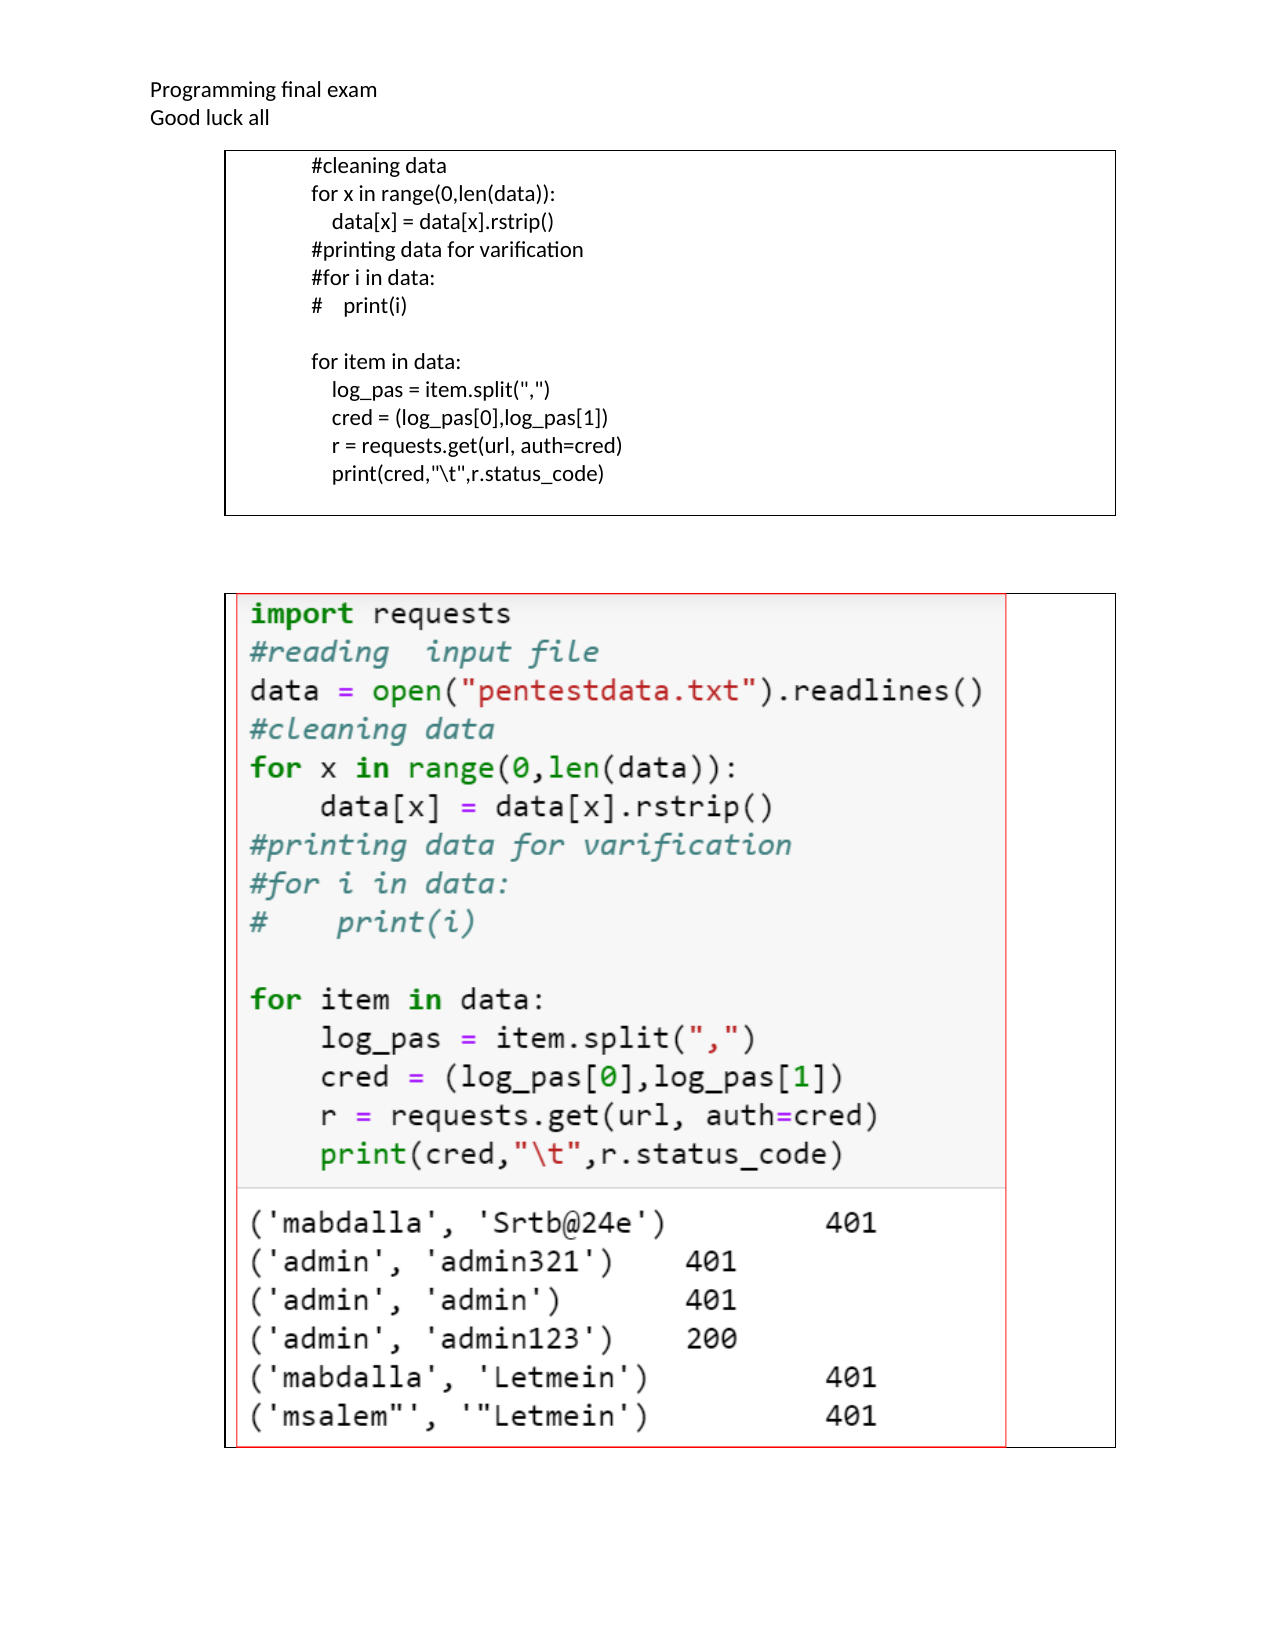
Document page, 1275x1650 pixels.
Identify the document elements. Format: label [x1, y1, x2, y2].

table_header [226, 594, 236, 1447]
table_header [1007, 594, 1115, 1447]
table_header [226, 151, 1115, 515]
picture [236, 593, 1007, 1448]
